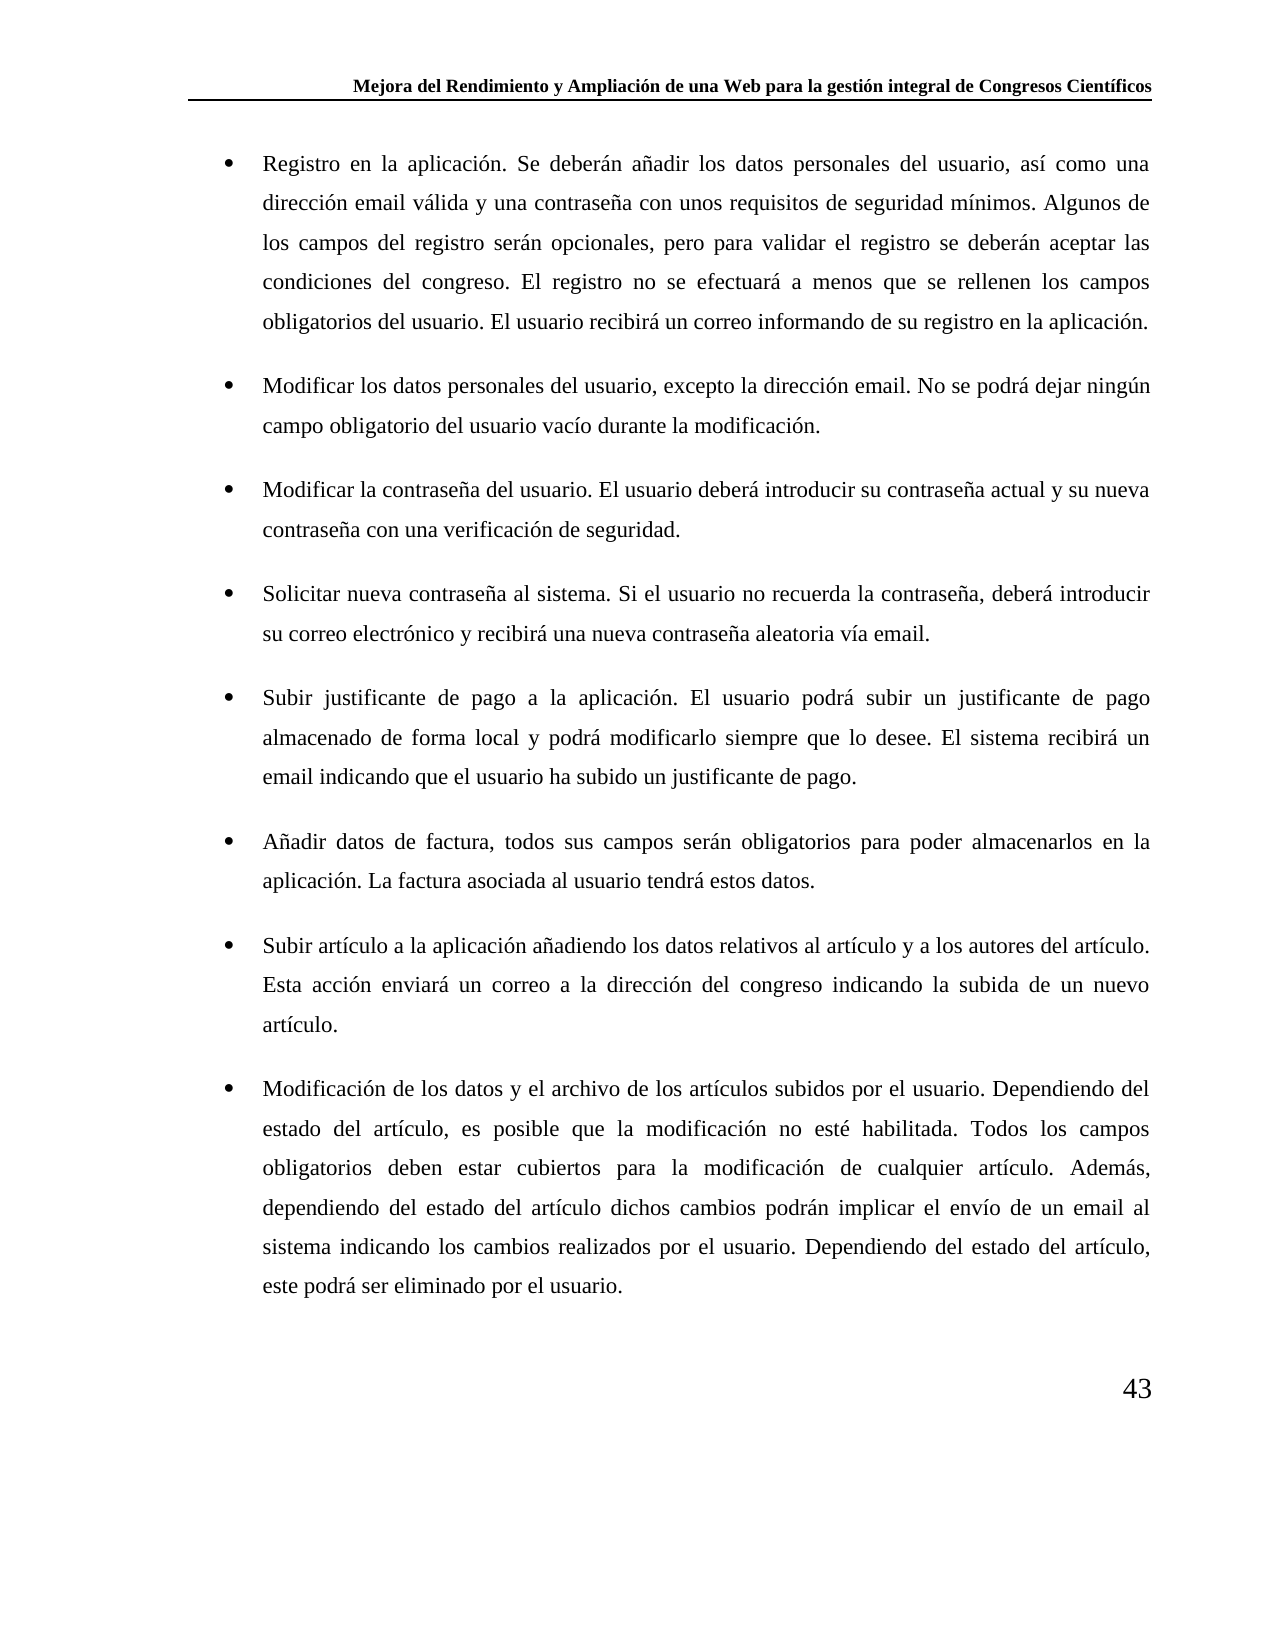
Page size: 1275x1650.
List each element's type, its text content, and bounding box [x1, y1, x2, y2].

list Subir artículo a la aplicación añadiendo los datos relativos al artículo y a los autores del artículo. Esta acción enviará un correo a la dirección del congreso indicando la subida de un nuevo artículo. [225, 932, 1152, 1037]
list Modificar la contraseña del usuario. El usuario deberá introducir su contraseña actual y su nueva contraseña con una verificación de seguridad. [225, 476, 1152, 542]
list Modificación de los datos y el archivo de los artículos subidos por el usuario. Dependiendo del estado del artículo, es posible que la modificación no esté habilitada. Todos los campos obligatorios deben estar cubiertos para la modificación de cualquier artículo. Además, dependiendo del estado del artículo dichos cambios podrán implicar el envío de un email al sistema indicando los cambios realizados por el usuario. Dependiendo del estado del artículo, este podrá ser eliminado por el usuario. [225, 1075, 1152, 1299]
list Registro en la aplicación. Se deberán añadir los datos personales del usuario, así como una dirección email válida y una contraseña con unos requisitos de seguridad mínimos. Algunos de los campos del registro serán opcionales, pero para validar el registro se deberán aceptar las condiciones del congreso. El registro no se efectuará a menos que se rellenen los campos obligatorios del usuario. El usuario recibirá un correo informando de su registro en la aplicación. [225, 150, 1152, 334]
list Añadir datos de factura, todos sus campos serán obligatorios para poder almacenarlos en la aplicación. La factura asociada al usuario tendrá estos datos. [225, 828, 1152, 893]
list Subir justificante de pago a la aplicación. El usuario podrá subir un justificante de pago almacenado de forma local y podrá modificarlo siempre que lo desee. El sistema recibirá un email indicando que el usuario ha subido un justificante de pago. [225, 684, 1152, 789]
list Solicitar nueva contraseña al sistema. Si el usuario no recuerda la contraseña, deberá introducir su correo electrónico y recibirá una nueva contraseña aleatoria vía email. [225, 580, 1152, 646]
list Modificar los datos personales del usuario, excepto la dirección email. No se podrá dejar ningún campo obligatorio del usuario vacío durante la modificación. [225, 372, 1152, 438]
